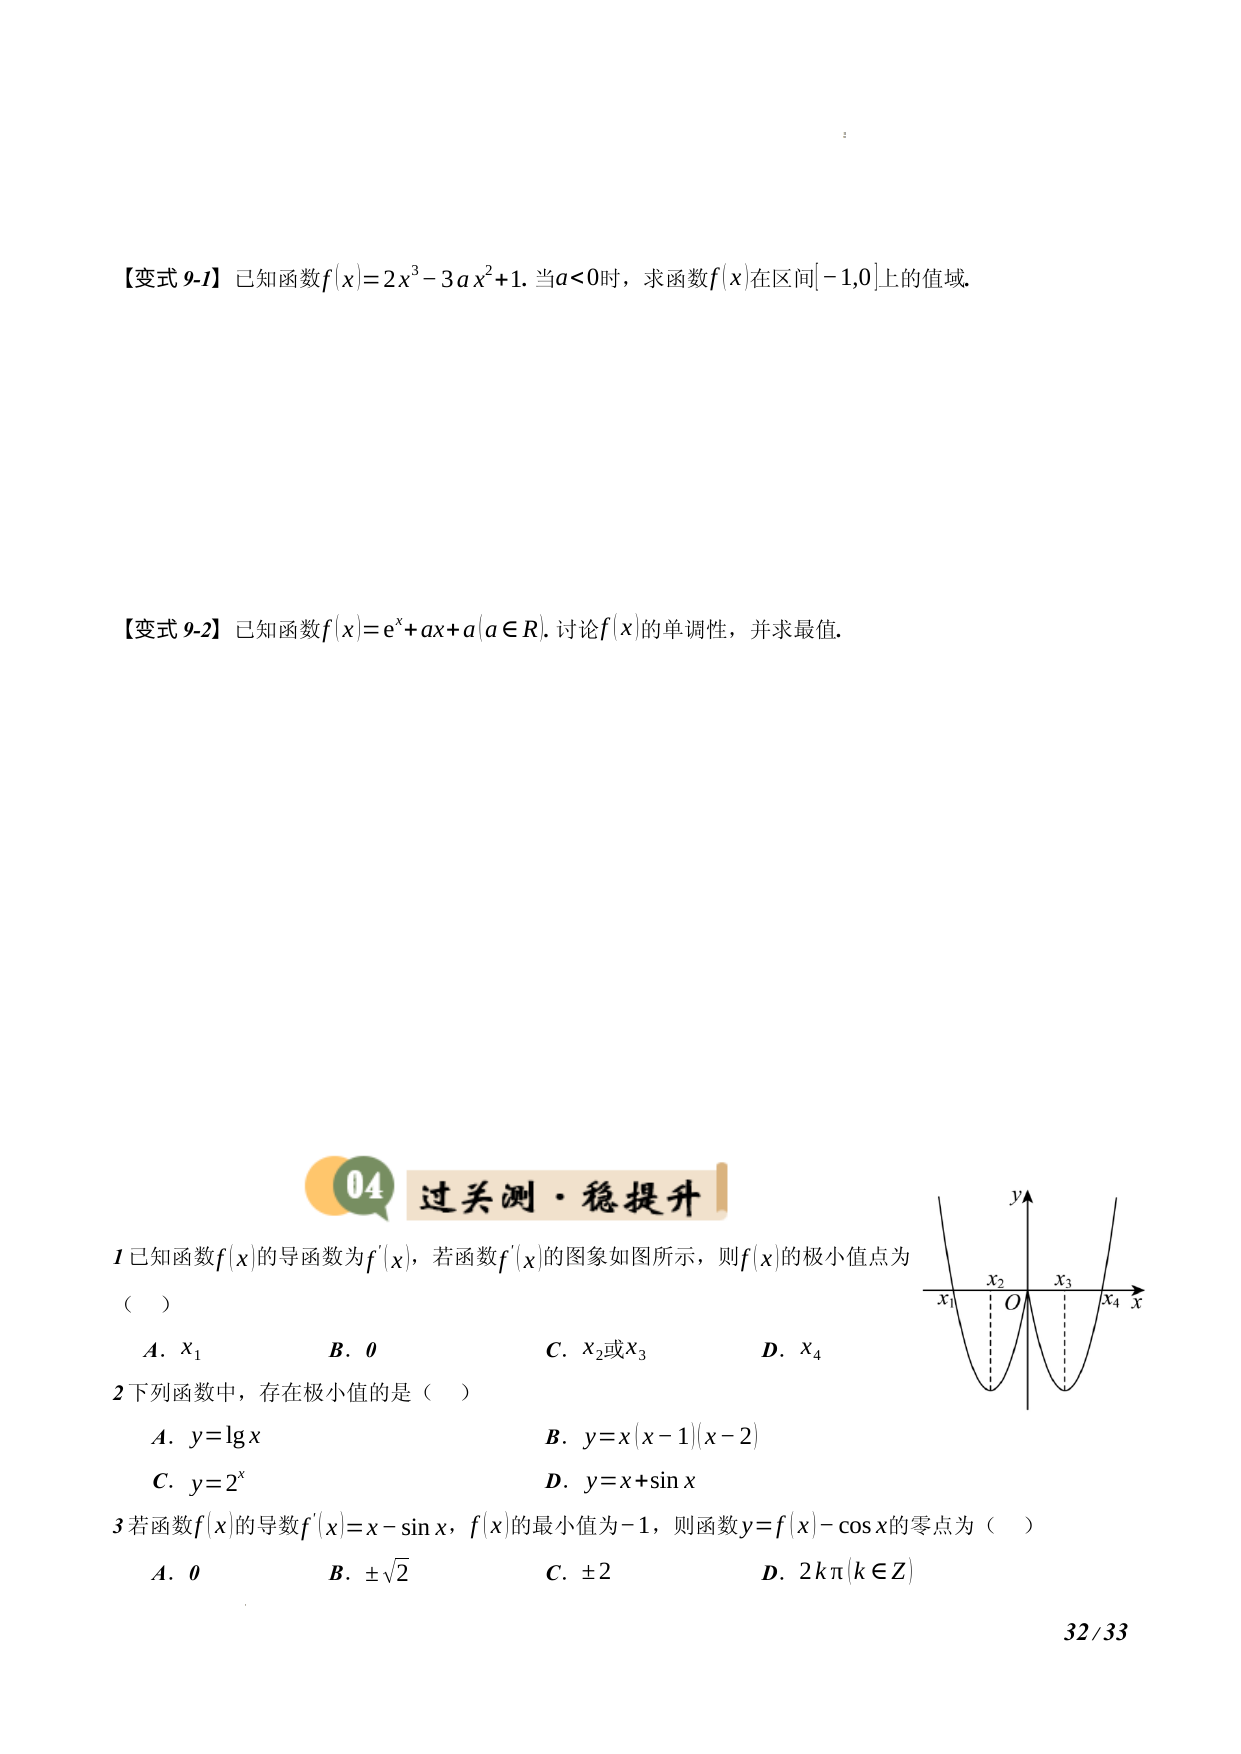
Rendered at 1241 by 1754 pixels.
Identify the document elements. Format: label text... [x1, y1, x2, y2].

text A． B．0 C．或 D． [143, 1333, 920, 1364]
text 2下列函数中，存在极小值的是（ ） [112, 1377, 920, 1406]
picture [920, 1187, 1147, 1412]
text 1已知函数的导函数为，若函数的图象如图所示，则的极小值点为（ ） [112, 1239, 920, 1318]
text A． B． [152, 1421, 1128, 1451]
text A．0 B． C． D． [152, 1556, 1128, 1587]
text 3若函数的导数，的最小值为，则函数的零点为（ ） [112, 1509, 1128, 1542]
text 【变式9-2】已知函数. 讨论的单调性，并求最值. [112, 611, 1128, 644]
text 【变式9-1】已知函数. 当时，求函数在区间上的值域. [112, 261, 1128, 293]
text C． D． [152, 1464, 1128, 1496]
picture [299, 1150, 734, 1227]
